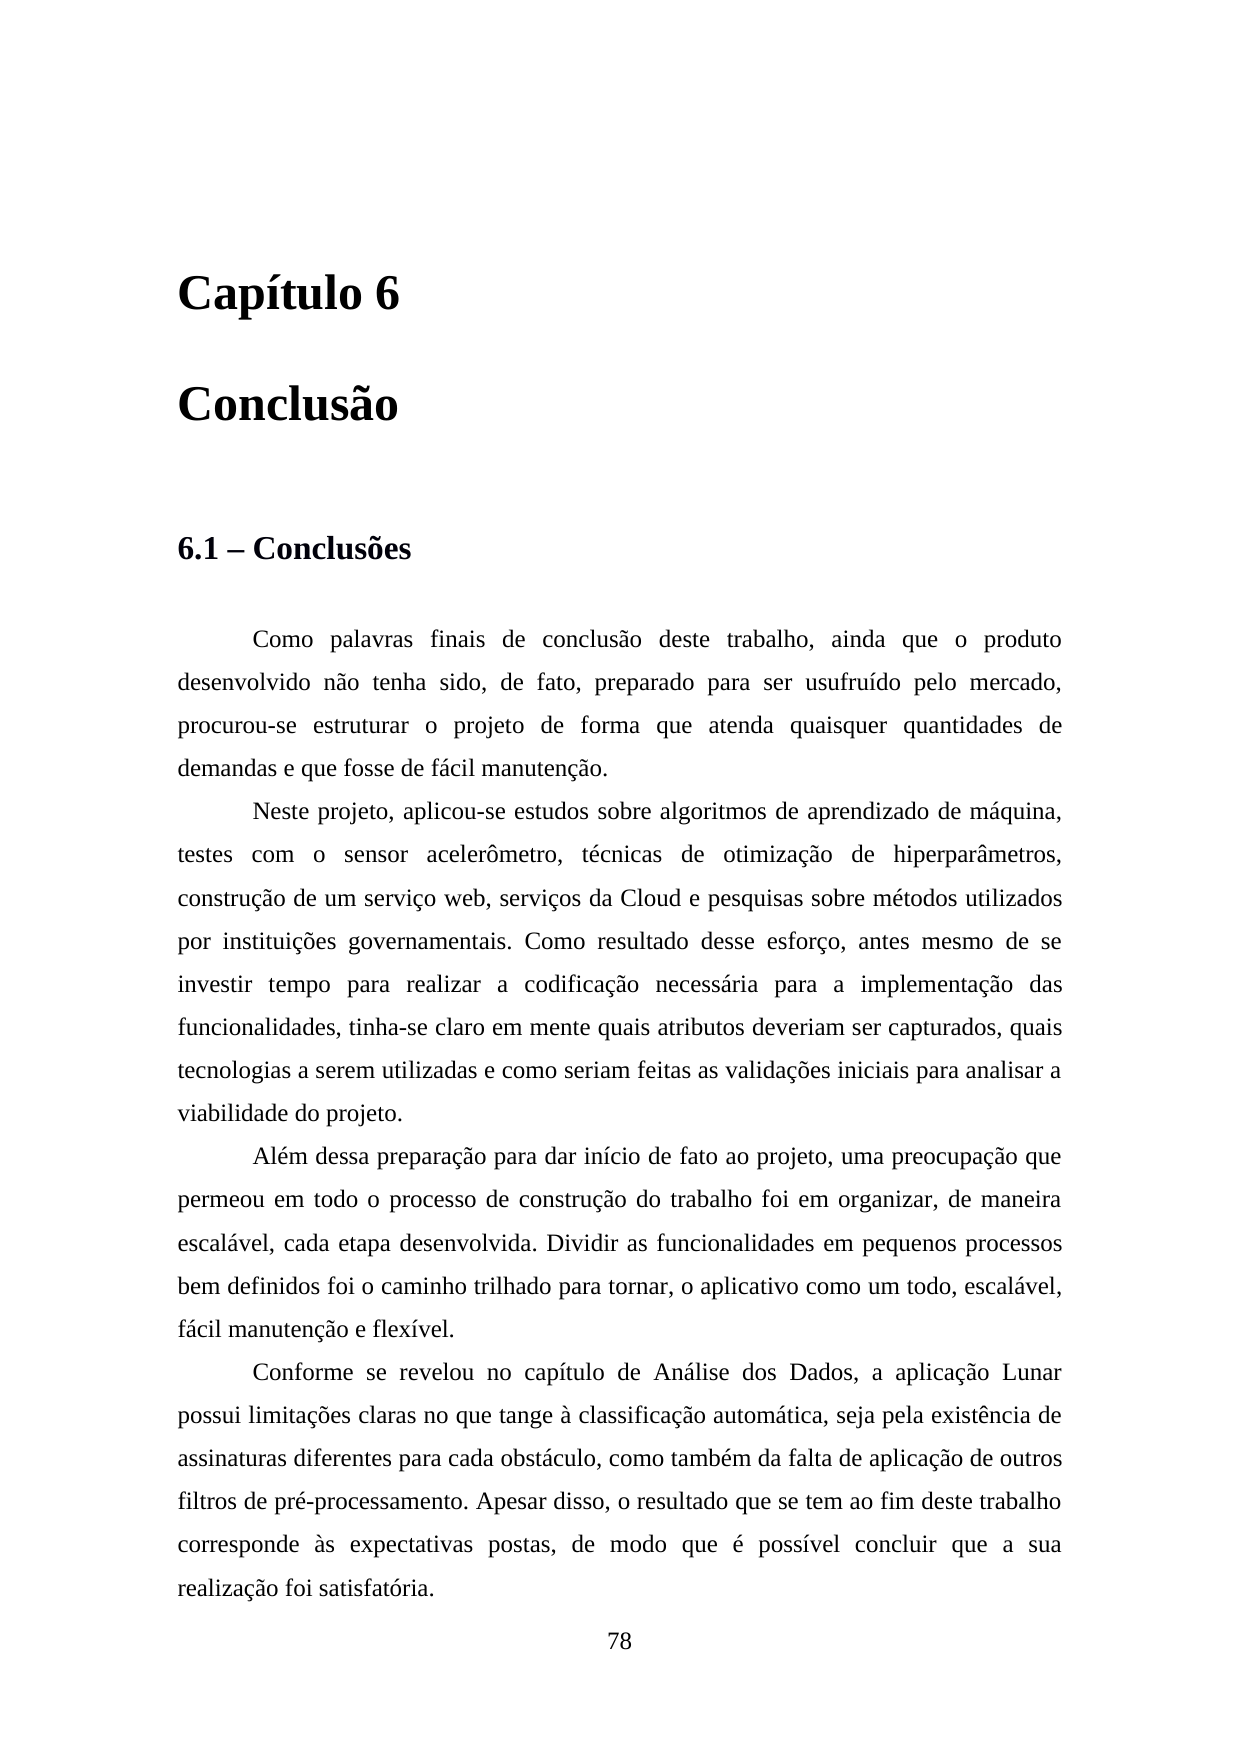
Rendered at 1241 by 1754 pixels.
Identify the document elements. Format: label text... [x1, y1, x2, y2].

text Capítulo 6 [177, 263, 1063, 320]
text 6.1 – Conclusões [177, 528, 1063, 566]
subtitle Conclusão [177, 374, 1063, 431]
text Neste projeto, aplicou-se estudos sobre algoritmos de aprendizado de máquina, testes com o sensor acelerômetro, técnicas de otimização de hiperparâmetros, construção de um serviço web, serviços da Cloud e pesquisas sobre métodos utilizados por instituições governamentais. Como resultado desse esforço, antes mesmo de se investir tempo para realizar a codificação necessária para a implementação das funcionalidades, tinha-se claro em mente quais atributos deveriam ser capturados, quais tecnologias a serem utilizadas e como seriam feitas as validações iniciais para analisar a viabilidade do projeto. [177, 796, 1063, 1127]
text Além dessa preparação para dar início de fato ao projeto, uma preocupação que permeou em todo o processo de construção do trabalho foi em organizar, de maneira escalável, cada etapa desenvolvida. Dividir as funcionalidades em pequenos processos bem definidos foi o caminho trilhado para tornar, o aplicativo como um todo, escalável, fácil manutenção e flexível. [177, 1141, 1063, 1343]
text Como palavras finais de conclusão deste trabalho, ainda que o produto desenvolvido não tenha sido, de fato, preparado para ser usufruído pelo mercado, procurou-se estruturar o projeto de forma que atenda quaisquer quantidades de demandas e que fosse de fácil manutenção. [177, 624, 1063, 782]
text Conforme se revelou no capítulo de Análise dos Dados, a aplicação Lunar possui limitações claras no que tange à classificação automática, seja pela existência de assinaturas diferentes para cada obstáculo, como também da falta de aplicação de outros filtros de pré-processamento. Apesar disso, o resultado que se tem ao fim deste trabalho corresponde às expectativas postas, de modo que é possível concluir que a sua realização foi satisfatória. [177, 1357, 1063, 1601]
